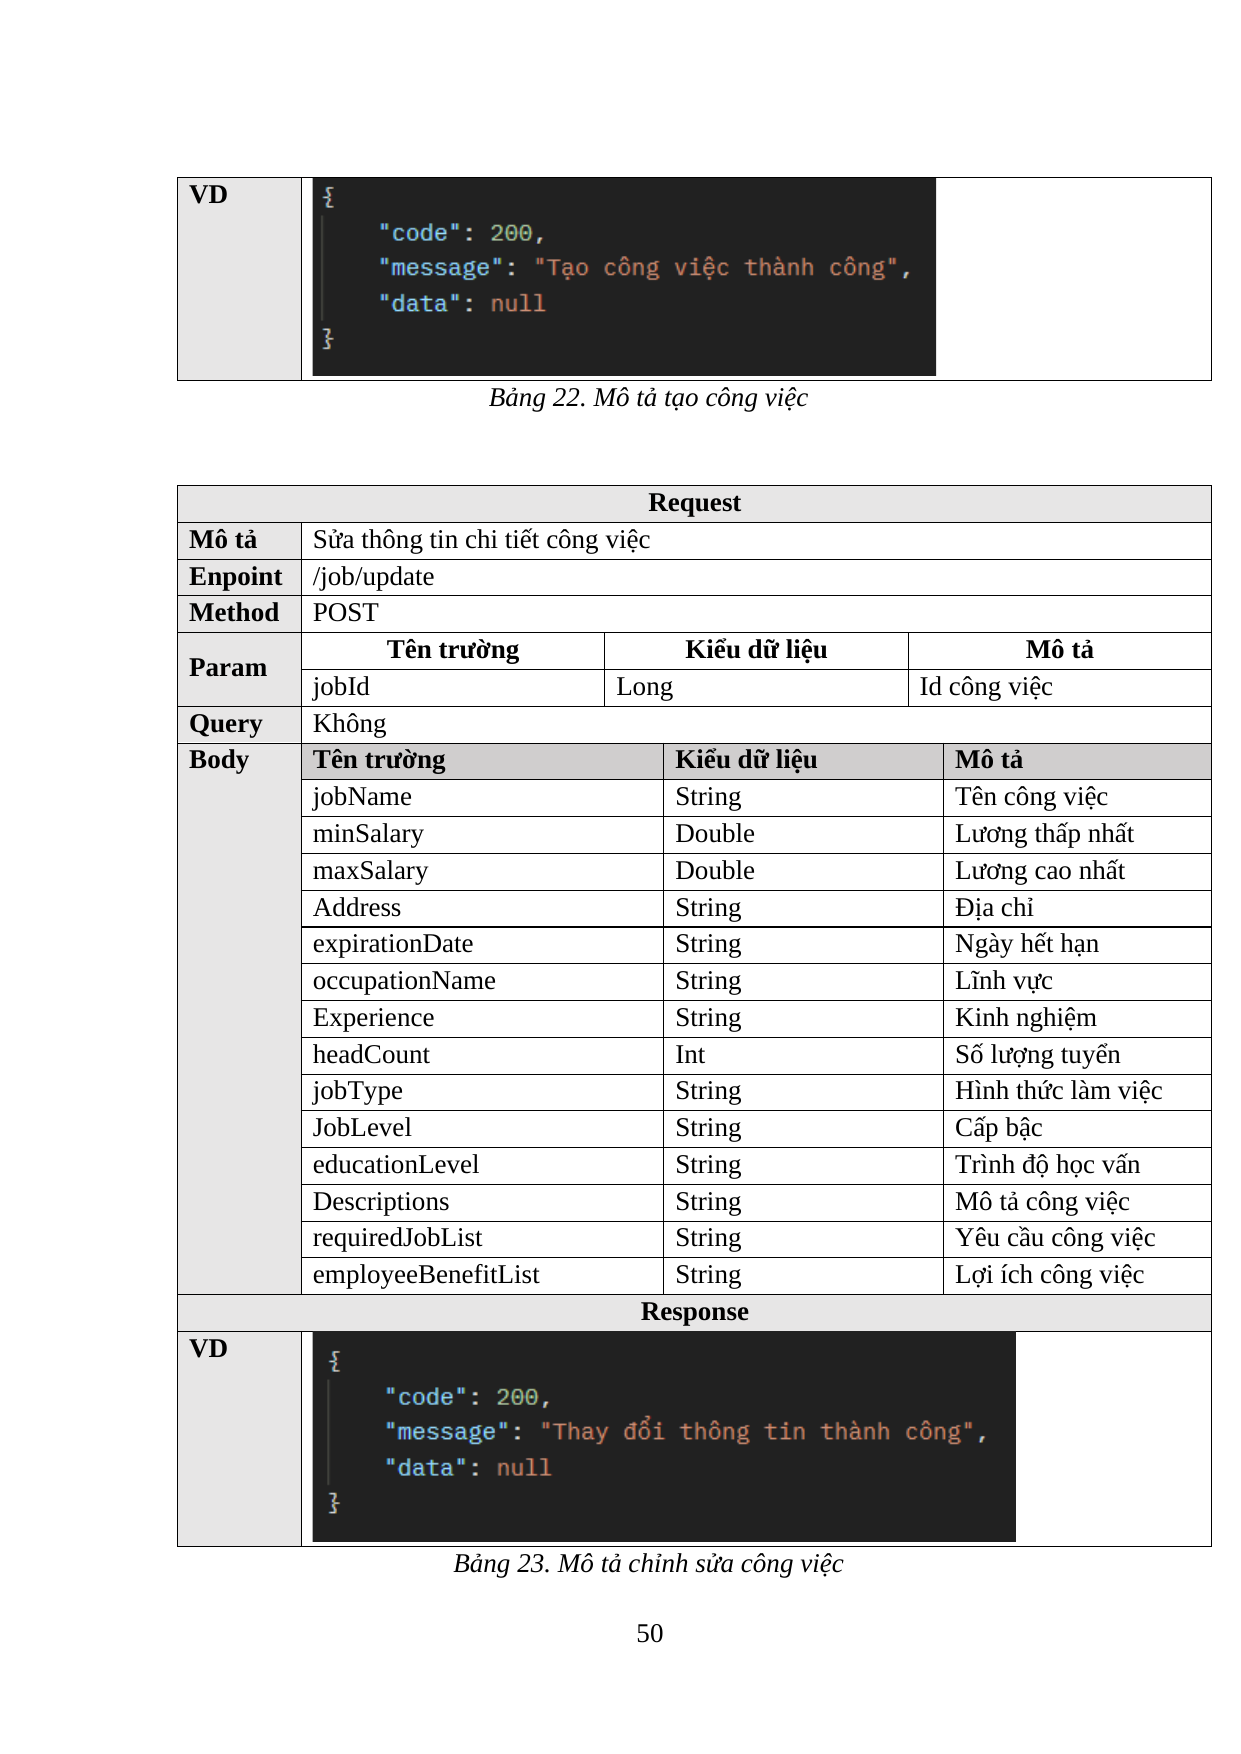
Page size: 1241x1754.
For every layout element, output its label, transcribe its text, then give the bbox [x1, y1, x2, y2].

table_cell Mô tả [944, 744, 1211, 779]
table_cell Enpoint [178, 560, 301, 595]
table_cell Mô tả công việc [944, 1185, 1211, 1221]
table_cell String [664, 1222, 943, 1257]
table_cell String [664, 1185, 943, 1221]
table_cell Param [178, 633, 301, 706]
table_cell Lợi ích công việc [944, 1258, 1211, 1294]
table_cell String [664, 1075, 943, 1110]
table_cell Số lượng tuyển [944, 1038, 1211, 1073]
table_cell Lương cao nhất [944, 854, 1211, 889]
table_cell Id công việc [909, 670, 1211, 706]
table_cell minSalary [302, 817, 663, 853]
table_cell Double [664, 854, 943, 889]
table_cell Response [178, 1295, 1211, 1331]
table_cell Mô tả [909, 633, 1211, 669]
table_cell Không [302, 707, 1211, 742]
table_cell headCount [302, 1038, 663, 1073]
table_cell expirationDate [302, 928, 663, 963]
table_cell Yêu cầu công việc [944, 1222, 1211, 1257]
table_cell String [664, 891, 943, 926]
table_cell VD [178, 178, 301, 380]
table_cell Method [178, 596, 301, 632]
table_cell Kiểu dữ liệu [605, 633, 908, 669]
table_cell Double [664, 817, 943, 853]
table_cell Lương thấp nhất [944, 817, 1211, 853]
table_cell Kiểu dữ liệu [664, 744, 943, 779]
table_cell Sửa thông tin chi tiết công việc [302, 523, 1211, 559]
table_cell VD [178, 1332, 301, 1546]
table_cell Tên trường [302, 633, 604, 669]
table_cell String [664, 1111, 943, 1147]
table_cell Mô tả [178, 523, 301, 559]
table_cell jobId [302, 670, 604, 706]
table_cell Hình thức làm việc [944, 1075, 1211, 1110]
picture [312, 178, 937, 376]
table_cell employeeBenefitList [302, 1258, 663, 1294]
table_cell POST [302, 596, 1211, 632]
table_cell Cấp bậc [944, 1111, 1211, 1147]
table_cell String [664, 1001, 943, 1037]
table_cell Kinh nghiệm [944, 1001, 1211, 1037]
table_cell maxSalary [302, 854, 663, 889]
table_cell Descriptions [302, 1185, 663, 1221]
table_cell Ngày hết hạn [944, 928, 1211, 963]
table_cell jobType [302, 1075, 663, 1110]
table_cell JobLevel [302, 1111, 663, 1147]
table_cell Body [178, 744, 301, 1294]
table_cell String [664, 1148, 943, 1184]
table_cell educationLevel [302, 1148, 663, 1184]
table_cell Address [302, 891, 663, 926]
table_cell Int [664, 1038, 943, 1073]
table_cell Long [605, 670, 908, 706]
table_cell requiredJobList [302, 1222, 663, 1257]
table_cell String [664, 1258, 943, 1294]
picture [312, 1331, 1016, 1542]
table_cell /job/update [302, 560, 1211, 595]
table_cell String [664, 780, 943, 816]
table_cell [302, 1332, 1211, 1546]
table_header Request [178, 486, 1211, 522]
table_cell Tên công việc [944, 780, 1211, 816]
table_cell Tên trường [302, 744, 663, 779]
table_cell jobName [302, 780, 663, 816]
table_cell Lĩnh vực [944, 964, 1211, 1000]
table_cell Trình độ học vấn [944, 1148, 1211, 1184]
table_cell Experience [302, 1001, 663, 1037]
table_cell Query [178, 707, 301, 742]
table_cell String [664, 964, 943, 1000]
table_cell occupationName [302, 964, 663, 1000]
table_cell Địa chỉ [944, 891, 1211, 926]
table_cell String [664, 928, 943, 963]
table_cell [302, 178, 1211, 380]
